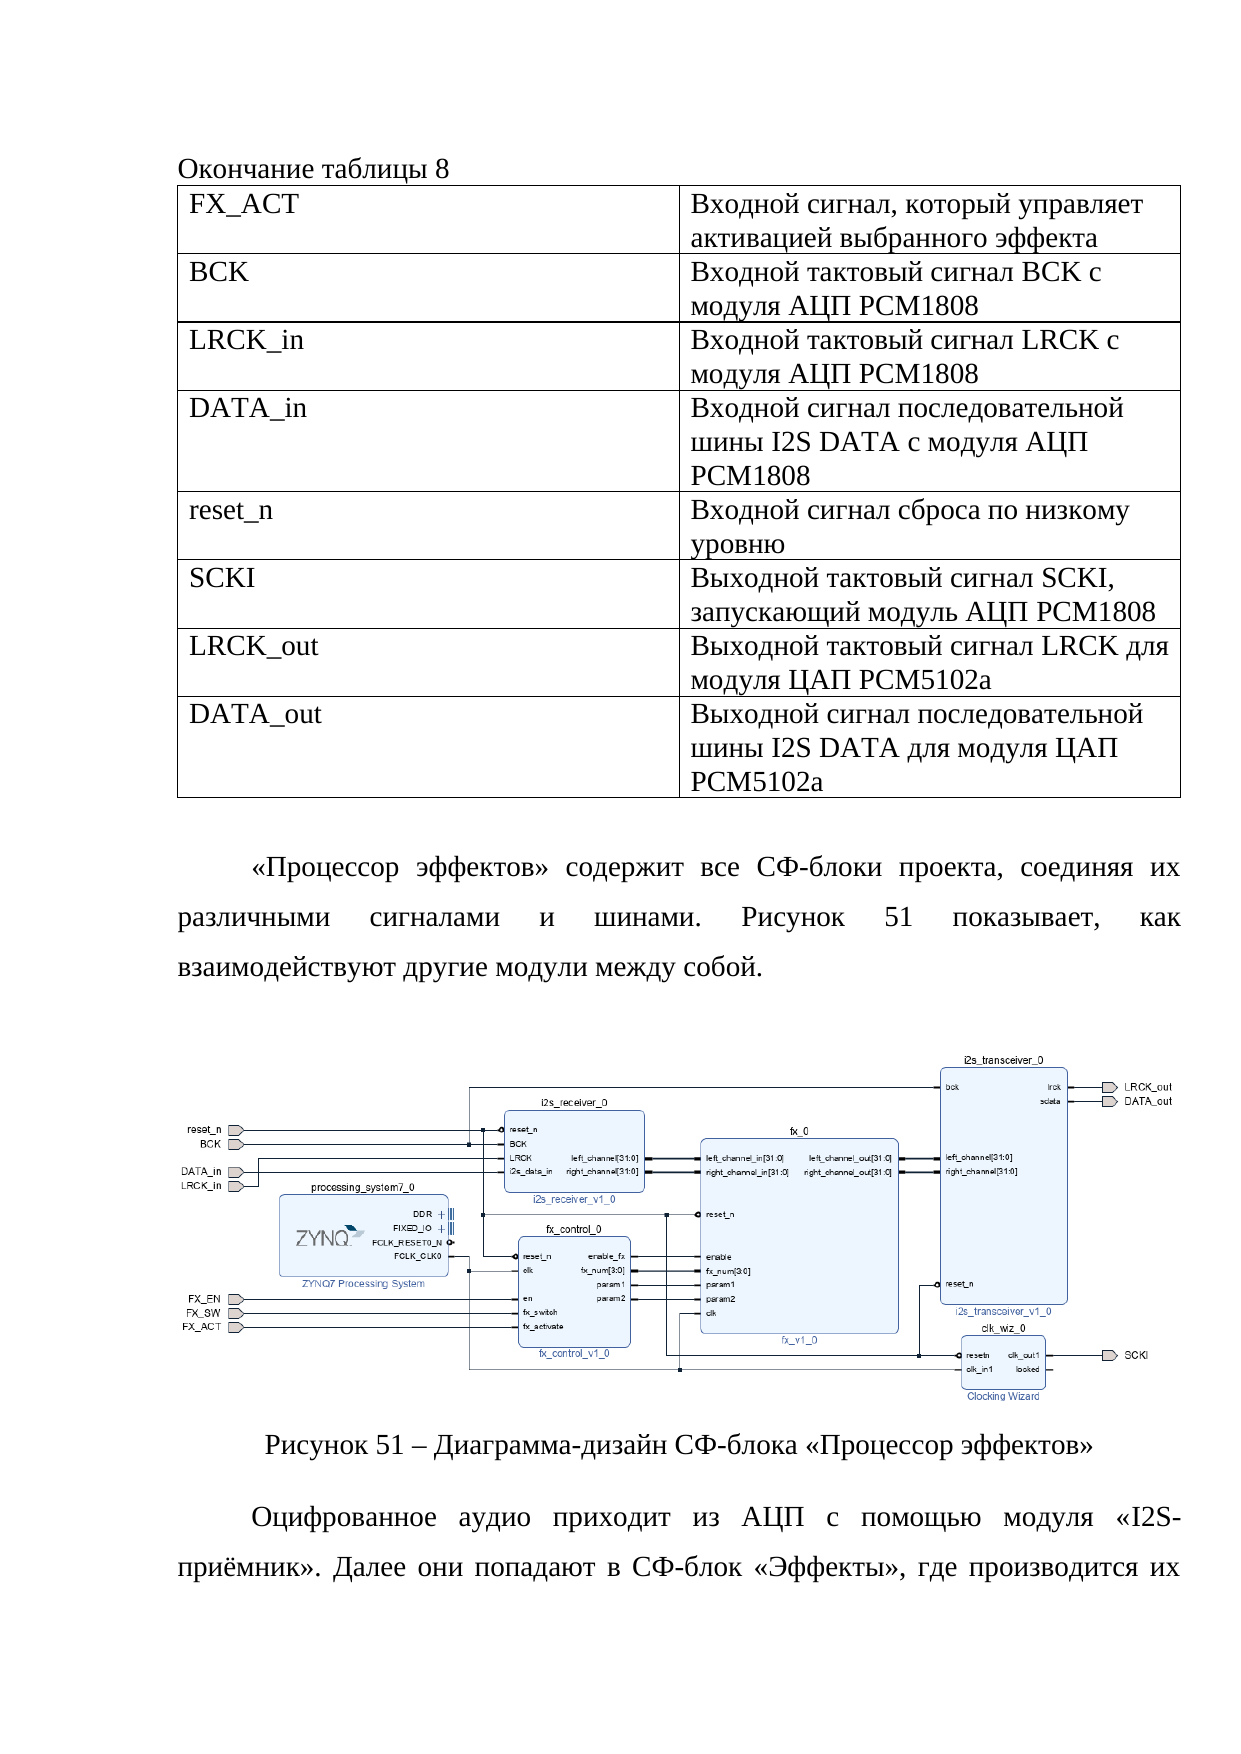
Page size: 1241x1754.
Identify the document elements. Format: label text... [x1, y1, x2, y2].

table_cell LRCK_out [178, 629, 679, 696]
table_header FX_ACT [178, 186, 679, 253]
table_header Входной сигнал, который управляет активацией выбранного эффекта [680, 186, 1180, 253]
table_cell Выходной тактовый сигнал SCKI, запускающий модуль АЦП PCM1808 [680, 560, 1180, 627]
table_cell Входной сигнал последовательной шины I2S DATA с модуля АЦП PCM1808 [680, 391, 1180, 491]
text «Процессор эффектов» содержит все СФ-блоки проекта, соединяя их различными сигналами и шинами. Рисунок 51 показывает, как взаимодействуют другие модули между собой. [177, 849, 1181, 983]
table_cell Входной сигнал сброса по низкому уровню [680, 492, 1180, 559]
table_cell DATA_in [178, 391, 679, 491]
table_cell SCKI [178, 560, 679, 627]
picture [177, 1049, 1182, 1411]
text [177, 1499, 1181, 1582]
text Рисунок 51 – Диаграмма-дизайн СФ-блока «Процессор эффектов» [177, 1427, 1181, 1461]
text Окончание таблицы 8 [177, 152, 1181, 185]
table_cell LRCK_in [178, 323, 679, 389]
table_cell Входной тактовый сигнал BCK с модуля АЦП PCM1808 [680, 254, 1180, 321]
table_cell DATA_out [178, 697, 679, 797]
table_cell Выходной сигнал последовательной шины I2S DATA для модуля ЦАП PCM5102а [680, 697, 1180, 797]
table_cell reset_n [178, 492, 679, 559]
table_cell Входной тактовый сигнал LRCK с модуля АЦП PCM1808 [680, 323, 1180, 389]
table_cell BCK [178, 254, 679, 321]
table_cell Выходной тактовый сигнал LRCK для модуля ЦАП PCM5102а [680, 629, 1180, 696]
